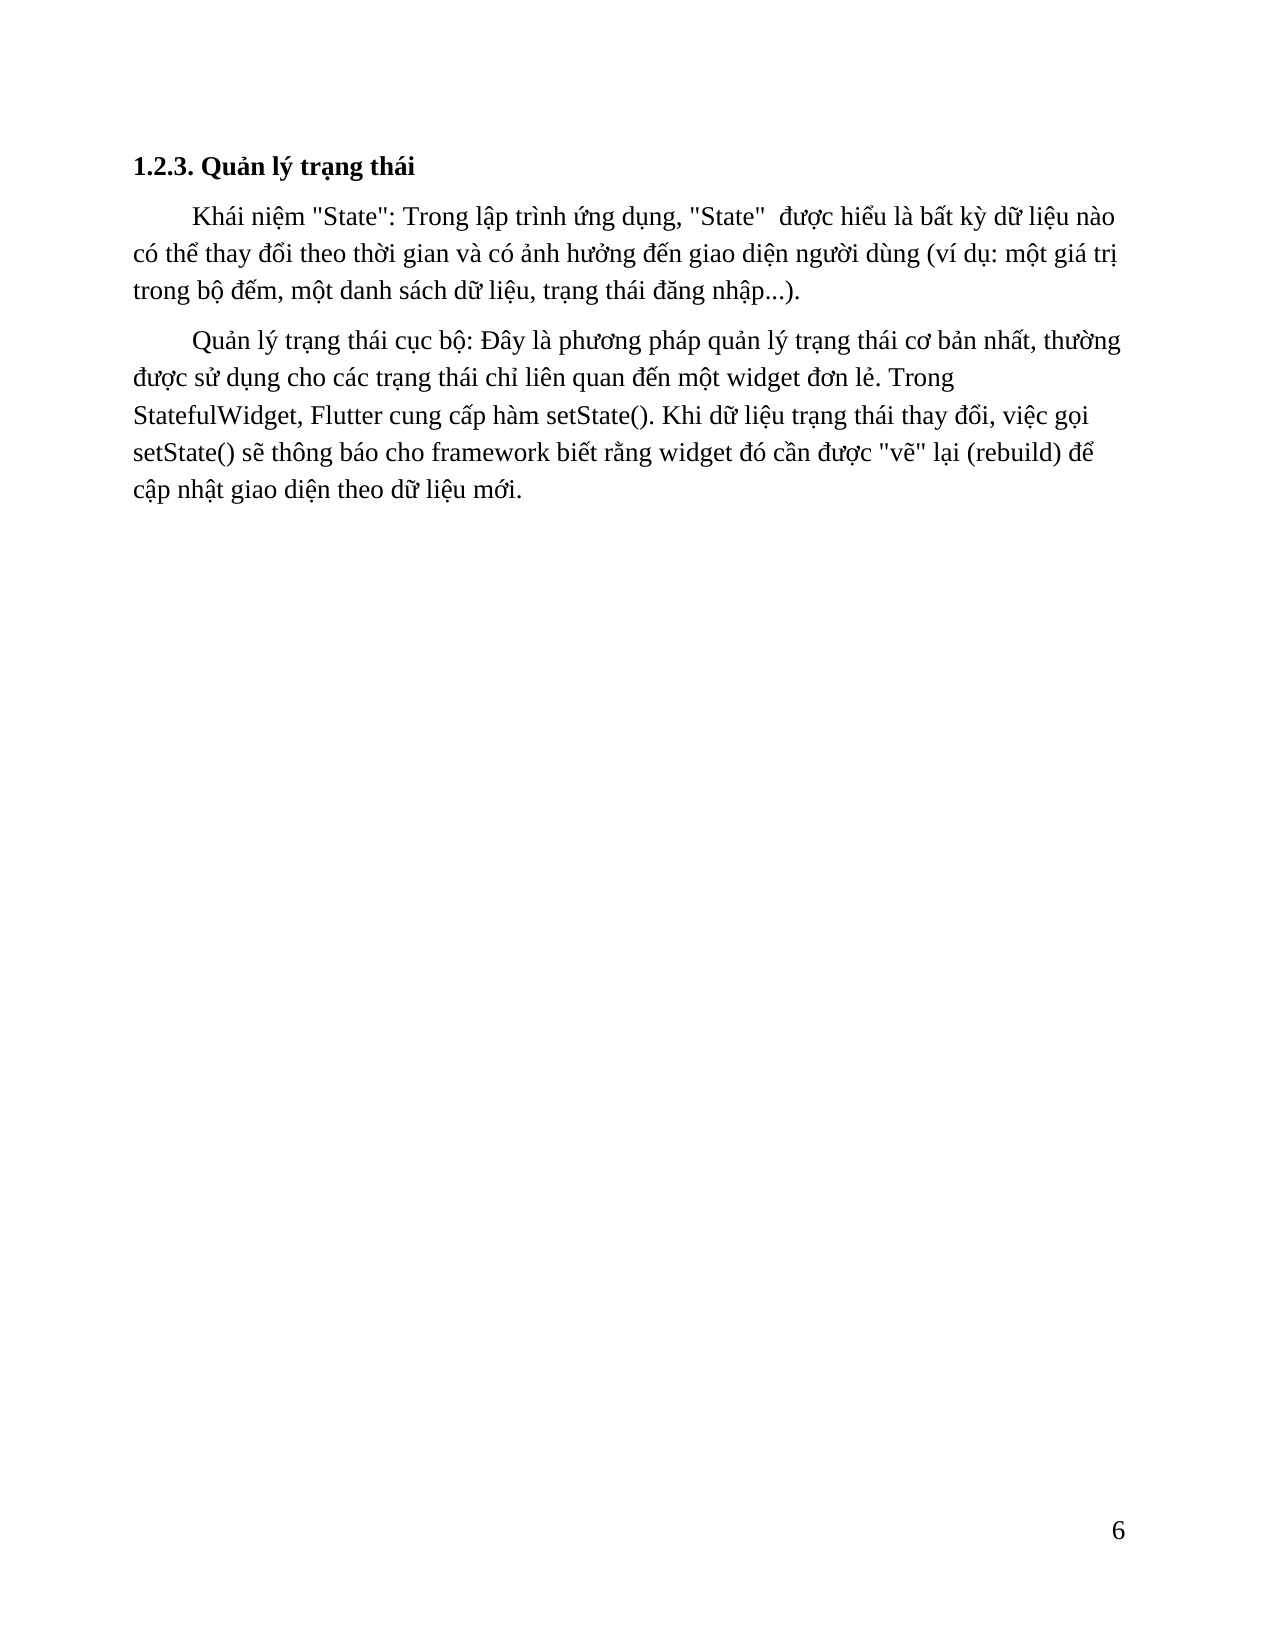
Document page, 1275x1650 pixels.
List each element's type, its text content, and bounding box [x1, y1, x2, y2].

text Khái niệm "State": Trong lập trình ứng dụng, "State" được hiểu là bất kỳ dữ liệu nào có thể thay đổi theo thời gian và có ảnh hưởng đến giao diện người dùng (ví dụ: một giá trị trong bộ đếm, một danh sách dữ liệu, trạng thái đăng nhập...). [133, 200, 1125, 306]
text Quản lý trạng thái cục bộ: Đây là phương pháp quản lý trạng thái cơ bản nhất, thường được sử dụng cho các trạng thái chỉ liên quan đến một widget đơn lẻ. Trong StatefulWidget, Flutter cung cấp hàm setState(). Khi dữ liệu trạng thái thay đổi, việc gọi setState() sẽ thông báo cho framework biết rằng widget đó cần được "vẽ" lại (rebuild) để cập nhật giao diện theo dữ liệu mới. [133, 324, 1125, 504]
subtitle 1.2.3. Quản lý trạng thái [133, 150, 1125, 181]
